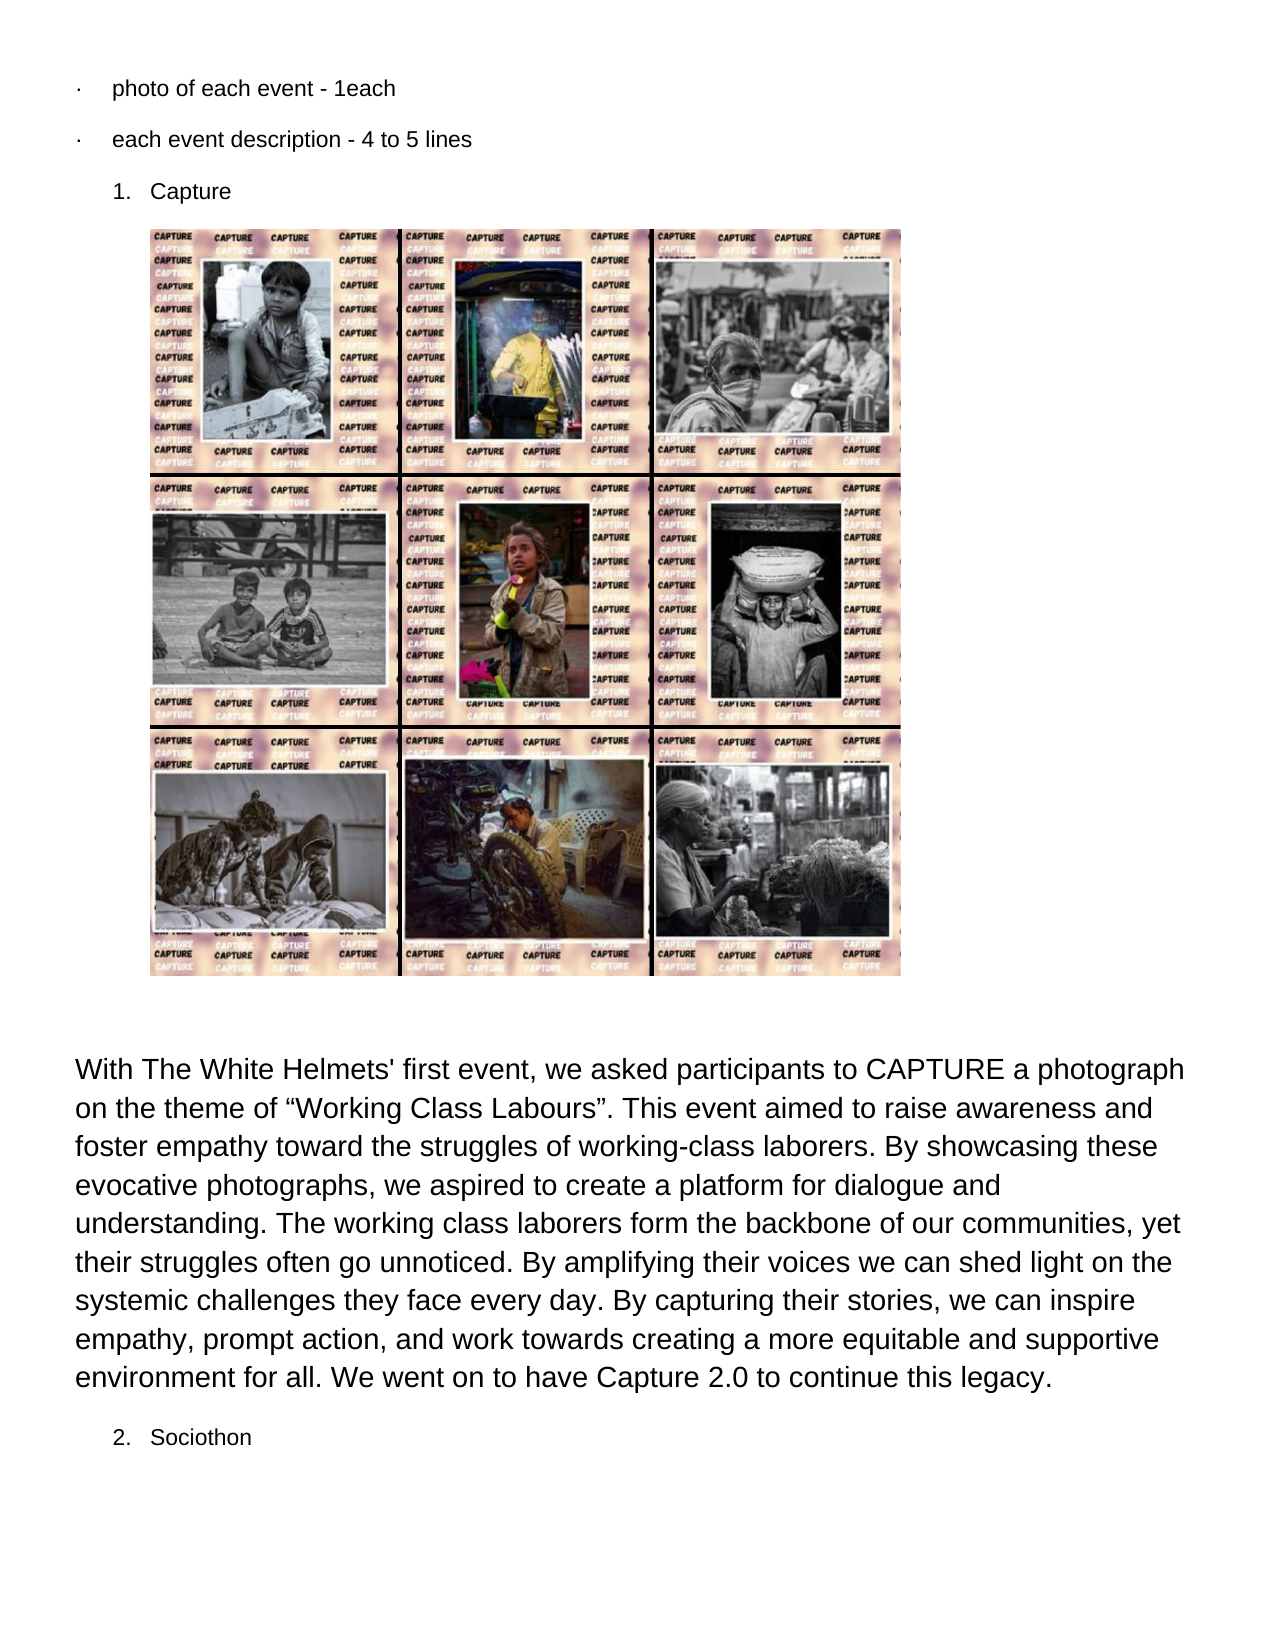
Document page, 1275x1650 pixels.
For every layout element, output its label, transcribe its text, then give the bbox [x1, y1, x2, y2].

text With The White Helmets' first event, we asked participants to CAPTURE a photograph on the theme of “Working Class Labours”. This event aimed to raise awareness and foster empathy toward the struggles of working-class laborers. By showcasing these evocative photographs, we aspired to create a platform for dialogue and understanding. The working class laborers form the backbone of our communities, yet their struggles often go unnoticed. By amplifying their voices we can shed light on the systemic challenges they face every day. By capturing their stories, we can inspire empathy, prompt action, and work towards creating a more equitable and supportive environment for all. We went on to have Capture 2.0 to continue this legacy. [75, 1052, 1200, 1394]
list Capture [112, 178, 1200, 204]
text · photo of each event - 1each [75, 75, 1200, 101]
text · each event description - 4 to 5 lines [75, 126, 1200, 153]
picture [150, 229, 901, 976]
list Sociothon [112, 1424, 1200, 1450]
